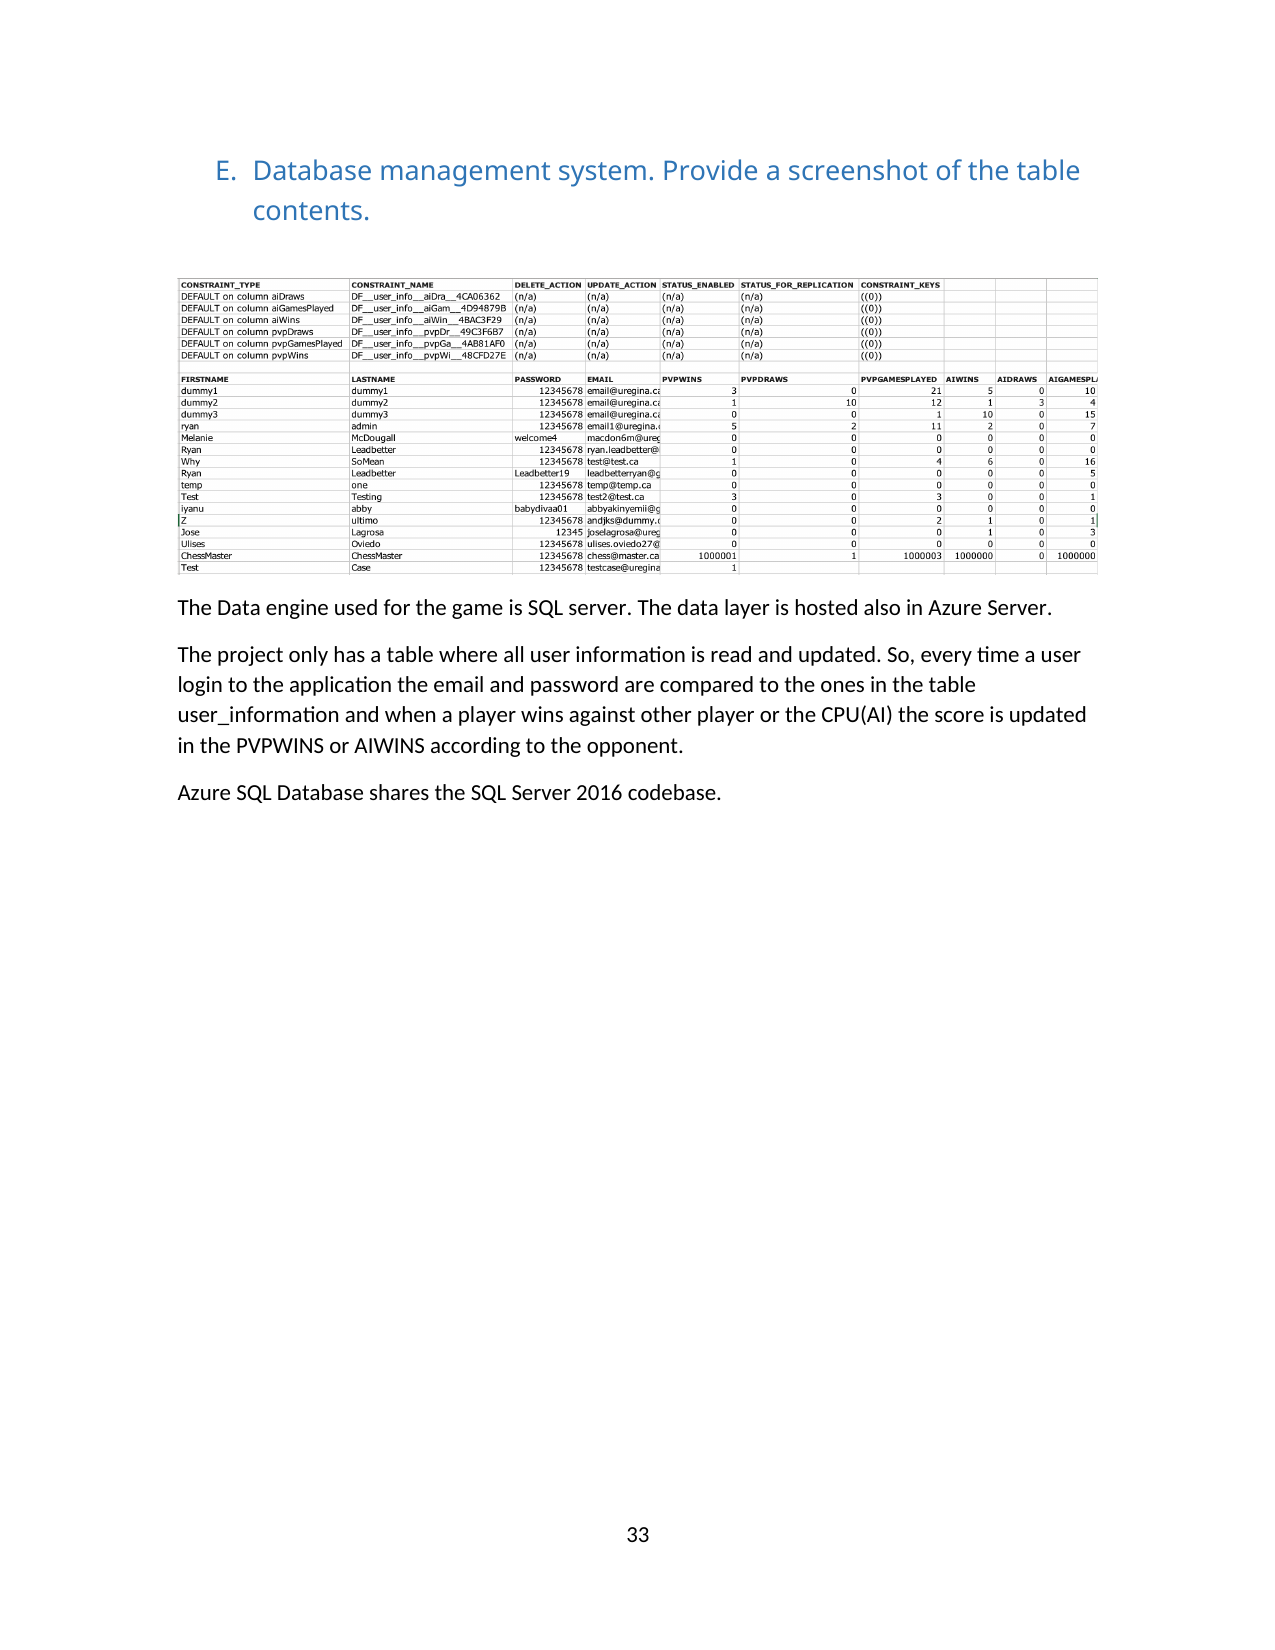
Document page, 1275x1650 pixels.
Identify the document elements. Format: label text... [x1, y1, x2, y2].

text The project only has a table where all user information is read and updated. So, every time a user login to the application the email and password are compared to the ones in the table user_information and when a player wins against other player or the CPU(AI) the score is updated in the PVPWINS or AIWINS according to the opponent. [177, 640, 1098, 759]
picture [177, 278, 1098, 575]
text The Data engine used for the game is SQL server. The data layer is hosted also in Azure Server. [177, 593, 1098, 621]
subtitle Database management system. Provide a screenshot of the table contents. [215, 152, 1098, 228]
text Azure SQL Database shares the SQL Server 2016 codebase. [177, 778, 1098, 806]
